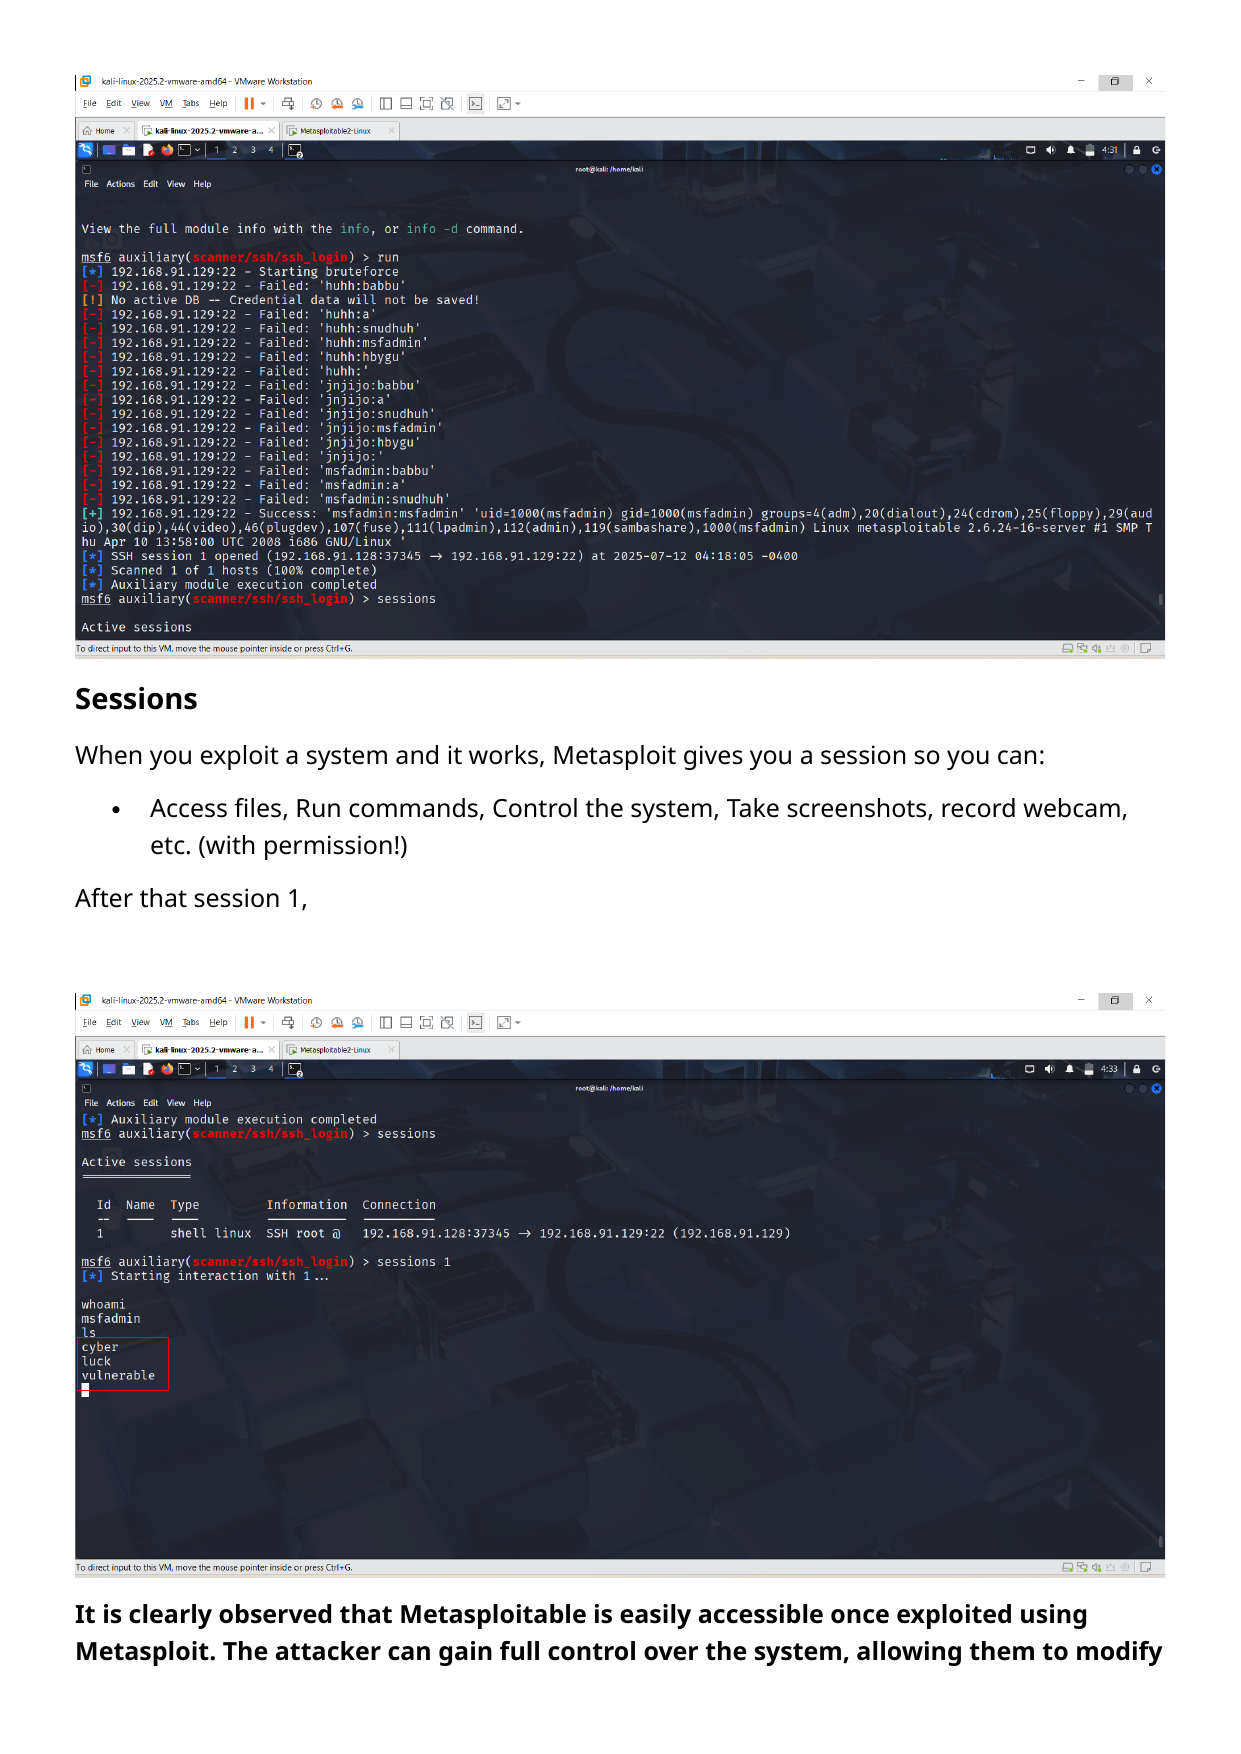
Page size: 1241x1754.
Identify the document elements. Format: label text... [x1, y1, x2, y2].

text When you exploit a system and it works, Metasploit gives you a session so you can: [75, 737, 1165, 771]
text After that session 1, [75, 881, 1165, 915]
picture [75, 993, 1166, 1578]
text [75, 1597, 1165, 1668]
picture [75, 75, 1166, 659]
list Access files, Run commands, Control the system, Take screenshots, record webcam, etc. (with permission!) [112, 791, 1165, 862]
text Sessions [75, 678, 1165, 718]
